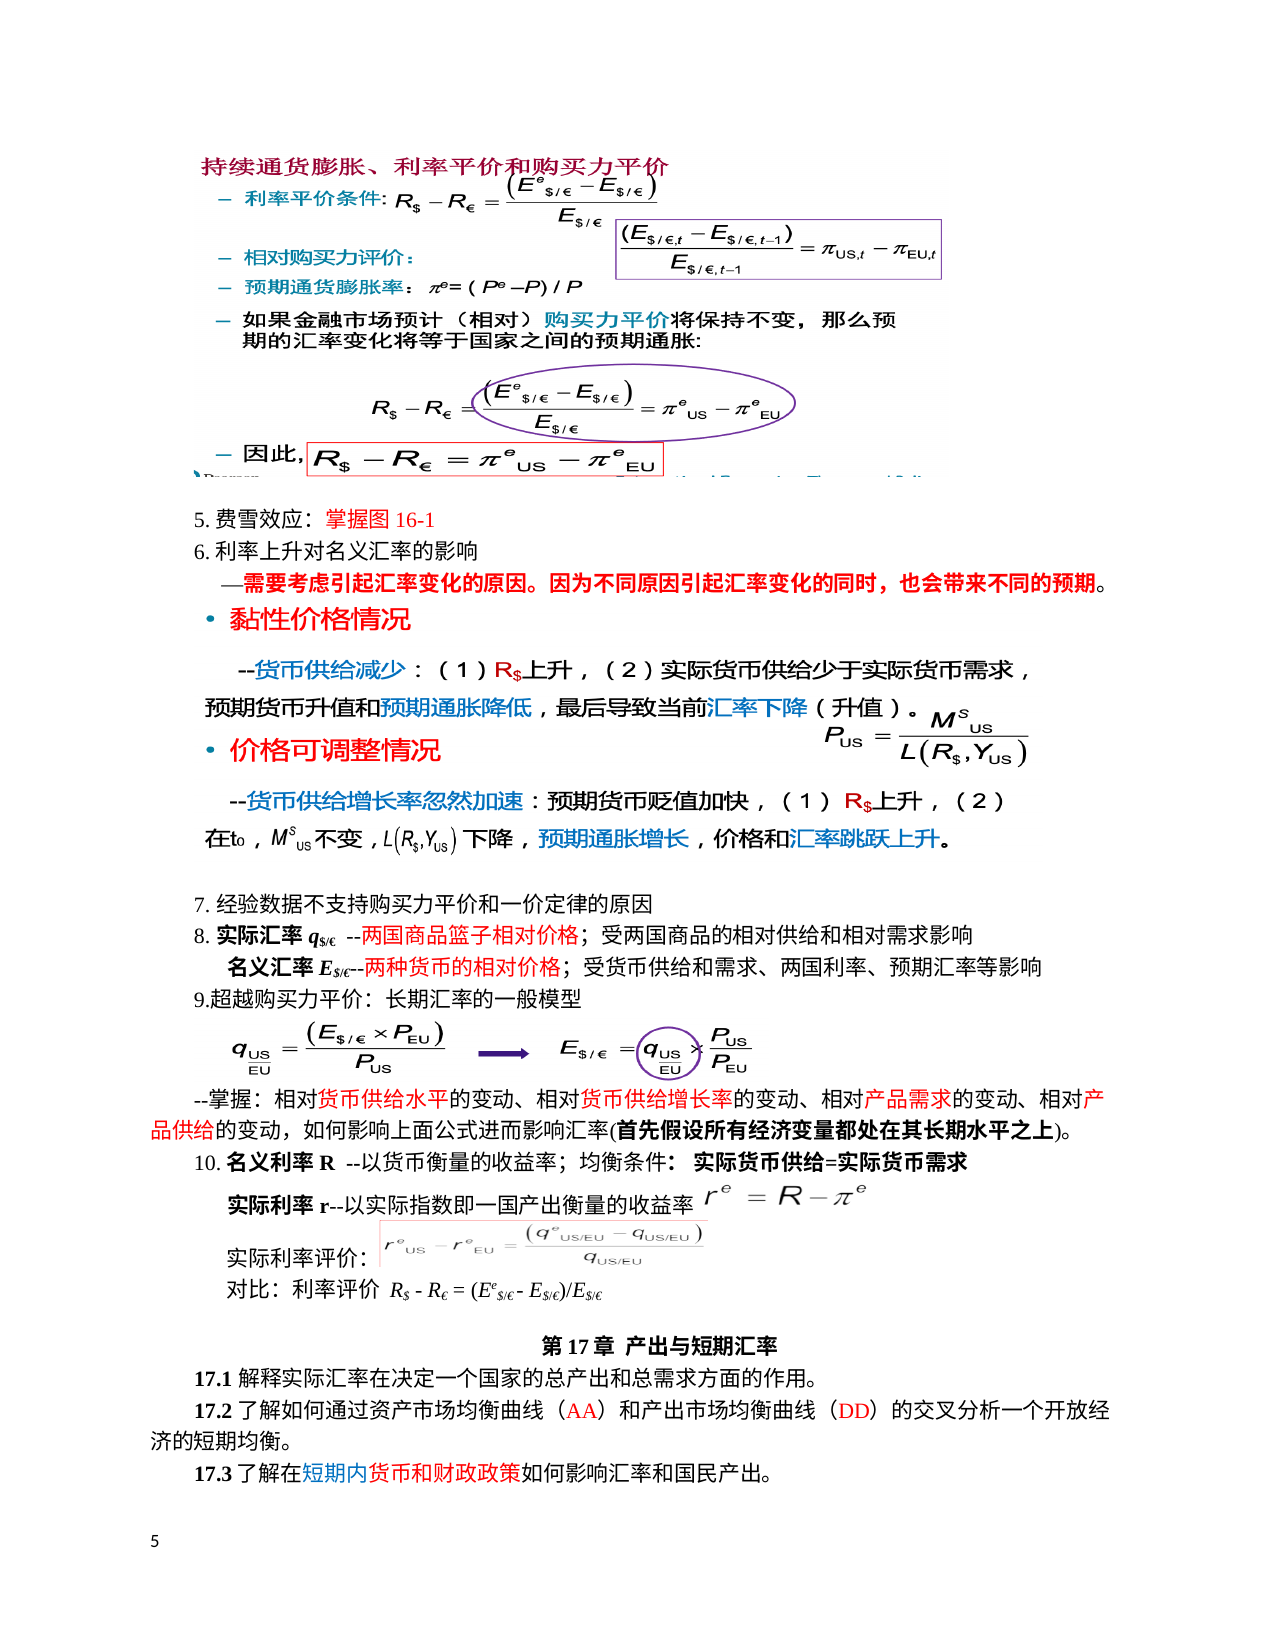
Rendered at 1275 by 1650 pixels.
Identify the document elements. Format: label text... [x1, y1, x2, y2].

text 对比：利率评价 R$ - R€ = (Ee$/€ - E$/€)/E$/€ [150, 1272, 1125, 1304]
text 8. 实际汇率 q$/€ --两国商品篮子相对价格；受两国商品的相对供给和相对需求影响 [150, 918, 1125, 950]
text 7. 经验数据不支持购买力平价和一价定律的原因 [150, 887, 1125, 918]
text 实际利率评价： [150, 1219, 1125, 1272]
picture [193, 597, 1043, 862]
picture [193, 150, 949, 477]
text 名义汇率E$/€--两种货币的相对价格；受货币供给和需求、两国利率、预期汇率等影响 [150, 950, 1125, 982]
text 17.3了解在短期内货币和财政政策如何影响汇率和国民产出。 [150, 1456, 1125, 1488]
picture [193, 1013, 769, 1082]
text 17.1 解释实际汇率在决定一个国家的总产出和总需求方面的作用。 [150, 1361, 1125, 1393]
text 实际利率 r--以实际指数即一国产出衡量的收益率 [150, 1177, 1125, 1219]
text 9.超越购买力平价：长期汇率的一般模型 [150, 982, 1125, 1013]
text 17.2 了解如何通过资产市场均衡曲线（AA）和产出市场均衡曲线（DD）的交叉分析一个开放经济的短期均衡。 [150, 1393, 1125, 1456]
text --掌握：相对货币供给水平的变动、相对货币供给增长率的变动、相对产品需求的变动、相对产品供给的变动，如何影响上面公式进而影响汇率(首先假设所有经济变量都处在其长期水平之上)。 [150, 1082, 1125, 1145]
text 5. 费雪效应：掌握图16-1 [150, 502, 1125, 534]
text —需要考虑引起汇率变化的原因。因为不同原因引起汇率变化的同时，也会带来不同的预期。 [150, 566, 1125, 597]
text 10. 名义利率 R --以货币衡量的收益率；均衡条件： 实际货币供给=实际货币需求 [150, 1145, 1125, 1177]
text 6. 利率上升对名义汇率的影响 [150, 534, 1125, 566]
text 第17章 产出与短期汇率 [150, 1329, 1125, 1361]
